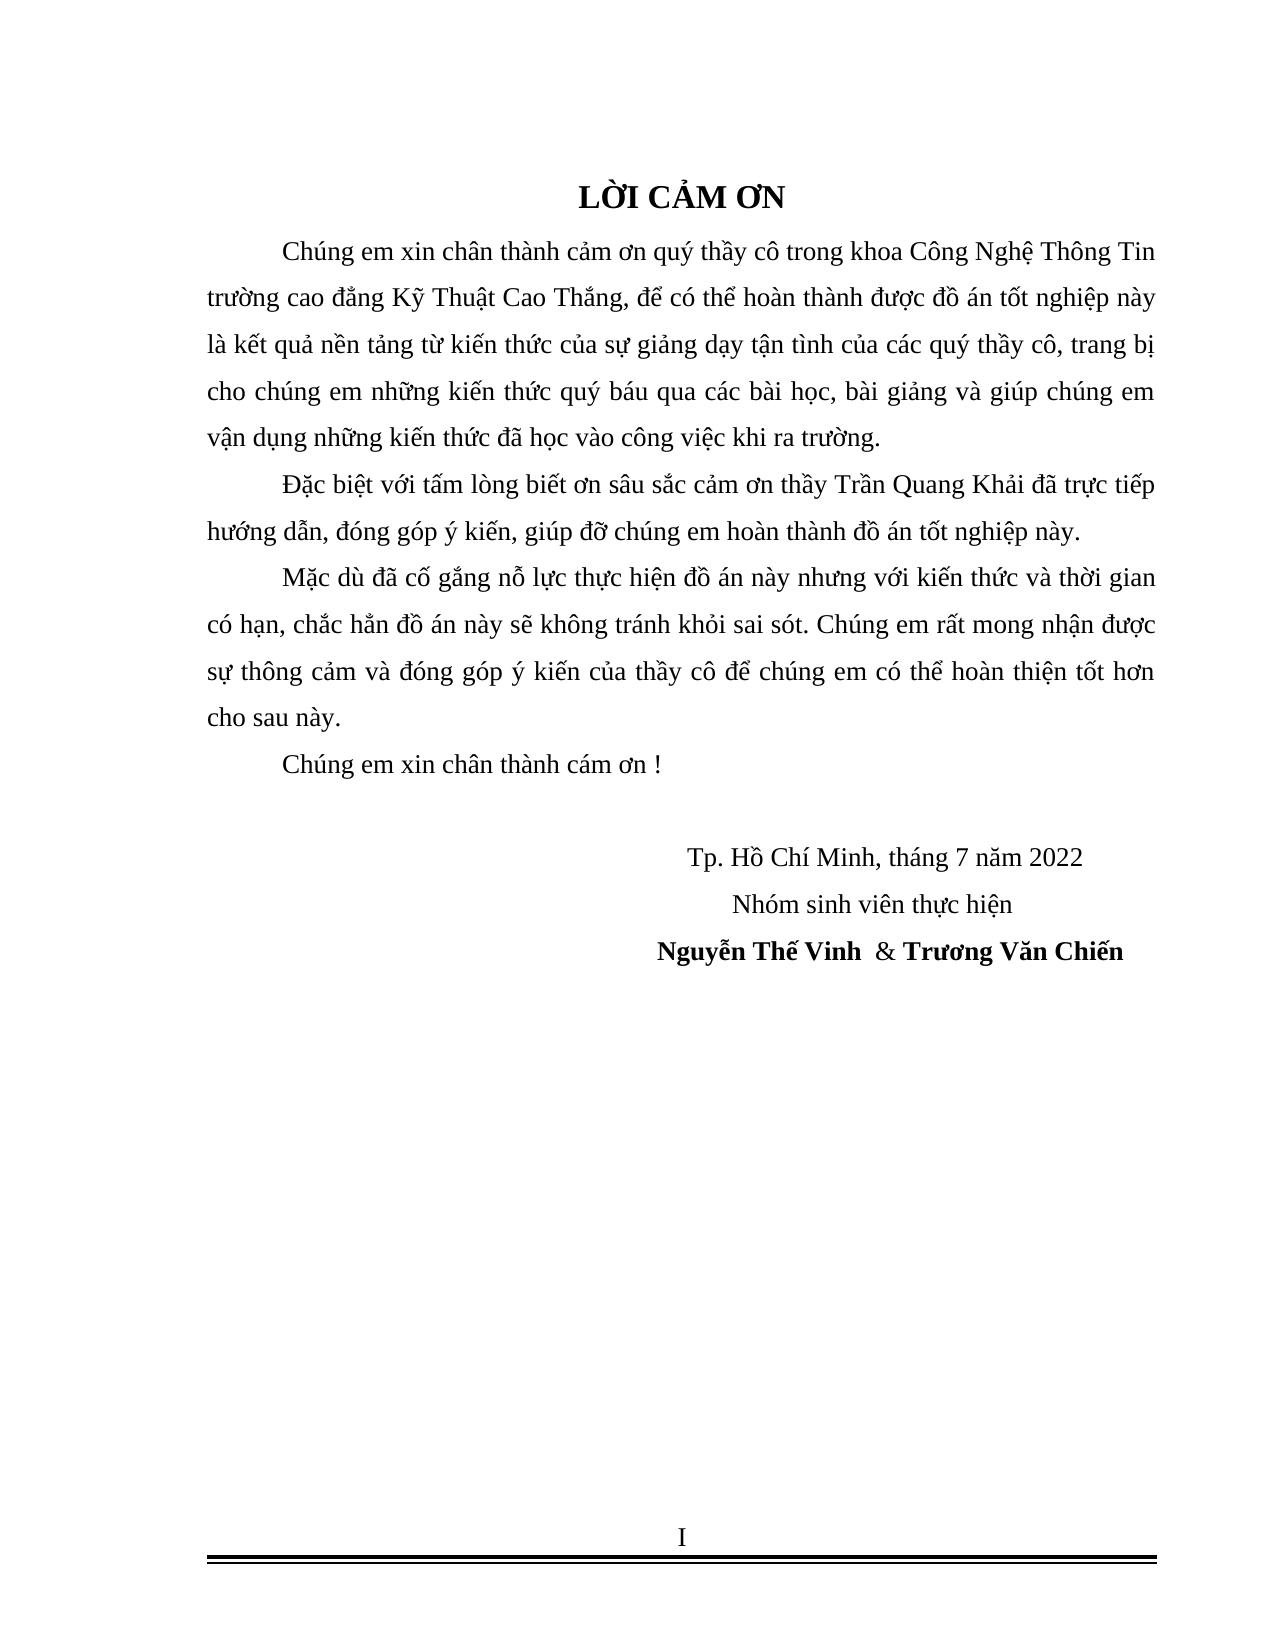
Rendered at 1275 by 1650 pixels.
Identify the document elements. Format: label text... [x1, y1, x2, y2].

text LỜI CẢM ƠN [207, 177, 1157, 216]
text Nguyễn Thế Vinh & Trương Văn Chiến [582, 935, 1157, 966]
text Tp. Hồ Chí Minh, tháng 7 năm 2022 [207, 841, 1157, 872]
text Mặc dù đã cố gắng nỗ lực thực hiện đồ án này nhưng với kiến thức và thời gian có hạn, chắc hẳn đồ án này sẽ không tránh khỏi sai sót. Chúng em rất mong nhận được sự thông cảm và đóng góp ý kiến của thầy cô để chúng em có thể hoàn thiện tốt hơn cho sau này. [207, 561, 1157, 732]
text Chúng em xin chân thành cám ơn ! [207, 748, 1157, 779]
text Đặc biệt với tấm lòng biết ơn sâu sắc cảm ơn thầy Trần Quang Khải đã trực tiếp hướng dẫn, đóng góp ý kiến, giúp đỡ chúng em hoàn thành đồ án tốt nghiệp này. [207, 468, 1157, 546]
text Nhóm sinh viên thực hiện [657, 888, 1157, 919]
text Chúng em xin chân thành cảm ơn quý thầy cô trong khoa Công Nghệ Thông Tin trường cao đẳng Kỹ Thuật Cao Thắng, để có thể hoàn thành được đồ án tốt nghiệp này là kết quả nền tảng từ kiến thức của sự giảng dạy tận tình của các quý thầy cô, trang bị cho chúng em những kiến thức quý báu qua các bài học, bài giảng và giúp chúng em vận dụng những kiến thức đã học vào công việc khi ra trường. [207, 235, 1157, 452]
